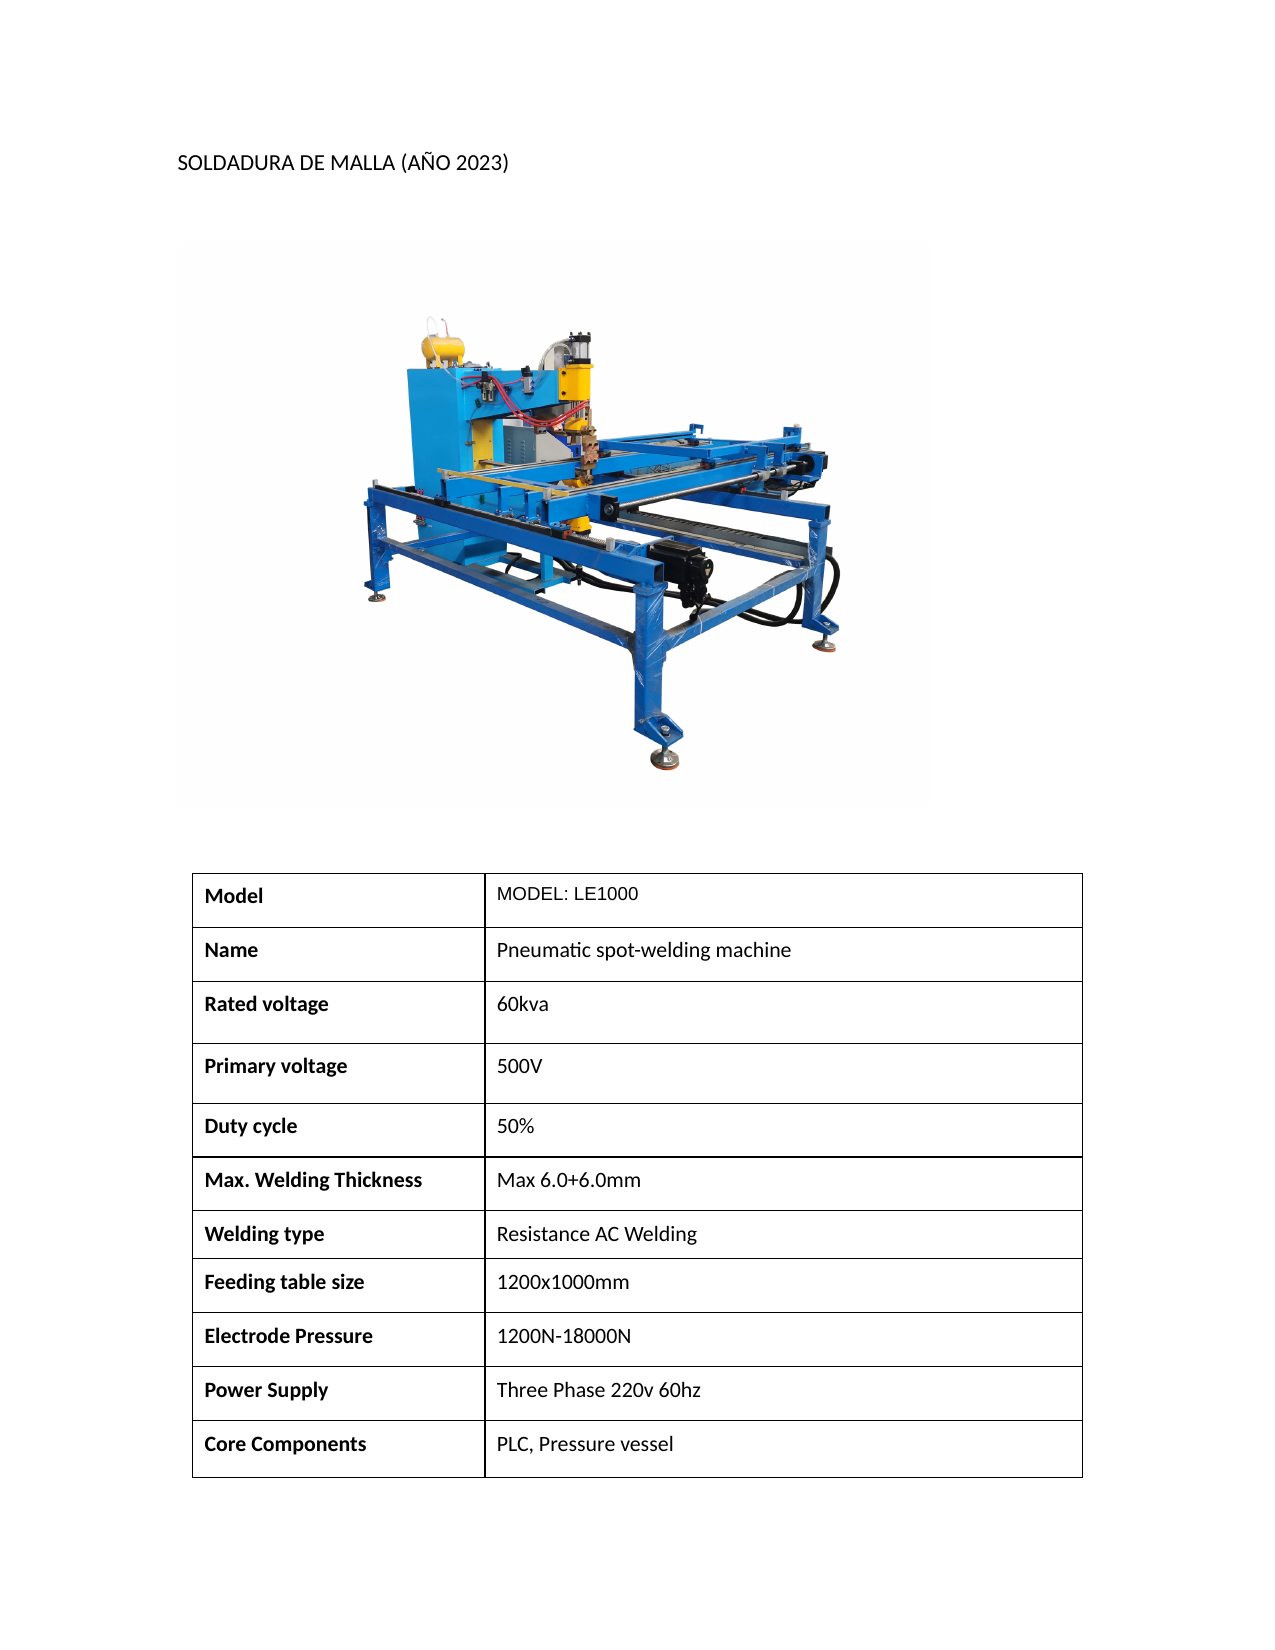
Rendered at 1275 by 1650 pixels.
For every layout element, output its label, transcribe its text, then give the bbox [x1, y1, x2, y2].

text SOLDADURA DE MALLA (AÑO 2023) [177, 148, 1098, 176]
table_cell Three Phase 220v 60hz [486, 1367, 1082, 1420]
table_cell 1200x1000mm [486, 1259, 1082, 1312]
table_cell Power Supply [193, 1367, 484, 1420]
table_cell Resistance AC Welding [486, 1211, 1082, 1258]
table_cell Rated voltage [193, 982, 484, 1042]
table_cell Feeding table size [193, 1259, 484, 1312]
table_header Model [193, 874, 484, 927]
picture [177, 241, 932, 807]
table_cell Name [193, 928, 484, 981]
table_cell 50% [486, 1104, 1082, 1156]
table_cell 500V [486, 1044, 1082, 1103]
table_cell 60kva [486, 982, 1082, 1042]
table_cell Duty cycle [193, 1104, 484, 1156]
table_cell Electrode Pressure [193, 1313, 484, 1366]
table_cell Max. Welding Thickness [193, 1158, 484, 1210]
table_cell PLC, Pressure vessel [486, 1421, 1082, 1477]
table_cell Pneumatic spot-welding machine [486, 928, 1082, 981]
table_cell Max 6.0+6.0mm [486, 1158, 1082, 1210]
table_cell Welding type [193, 1211, 484, 1258]
table_cell Primary voltage [193, 1044, 484, 1103]
table_cell Core Components [193, 1421, 484, 1477]
table_header MODEL: LE1000 [486, 874, 1082, 927]
table_cell 1200N-18000N [486, 1313, 1082, 1366]
